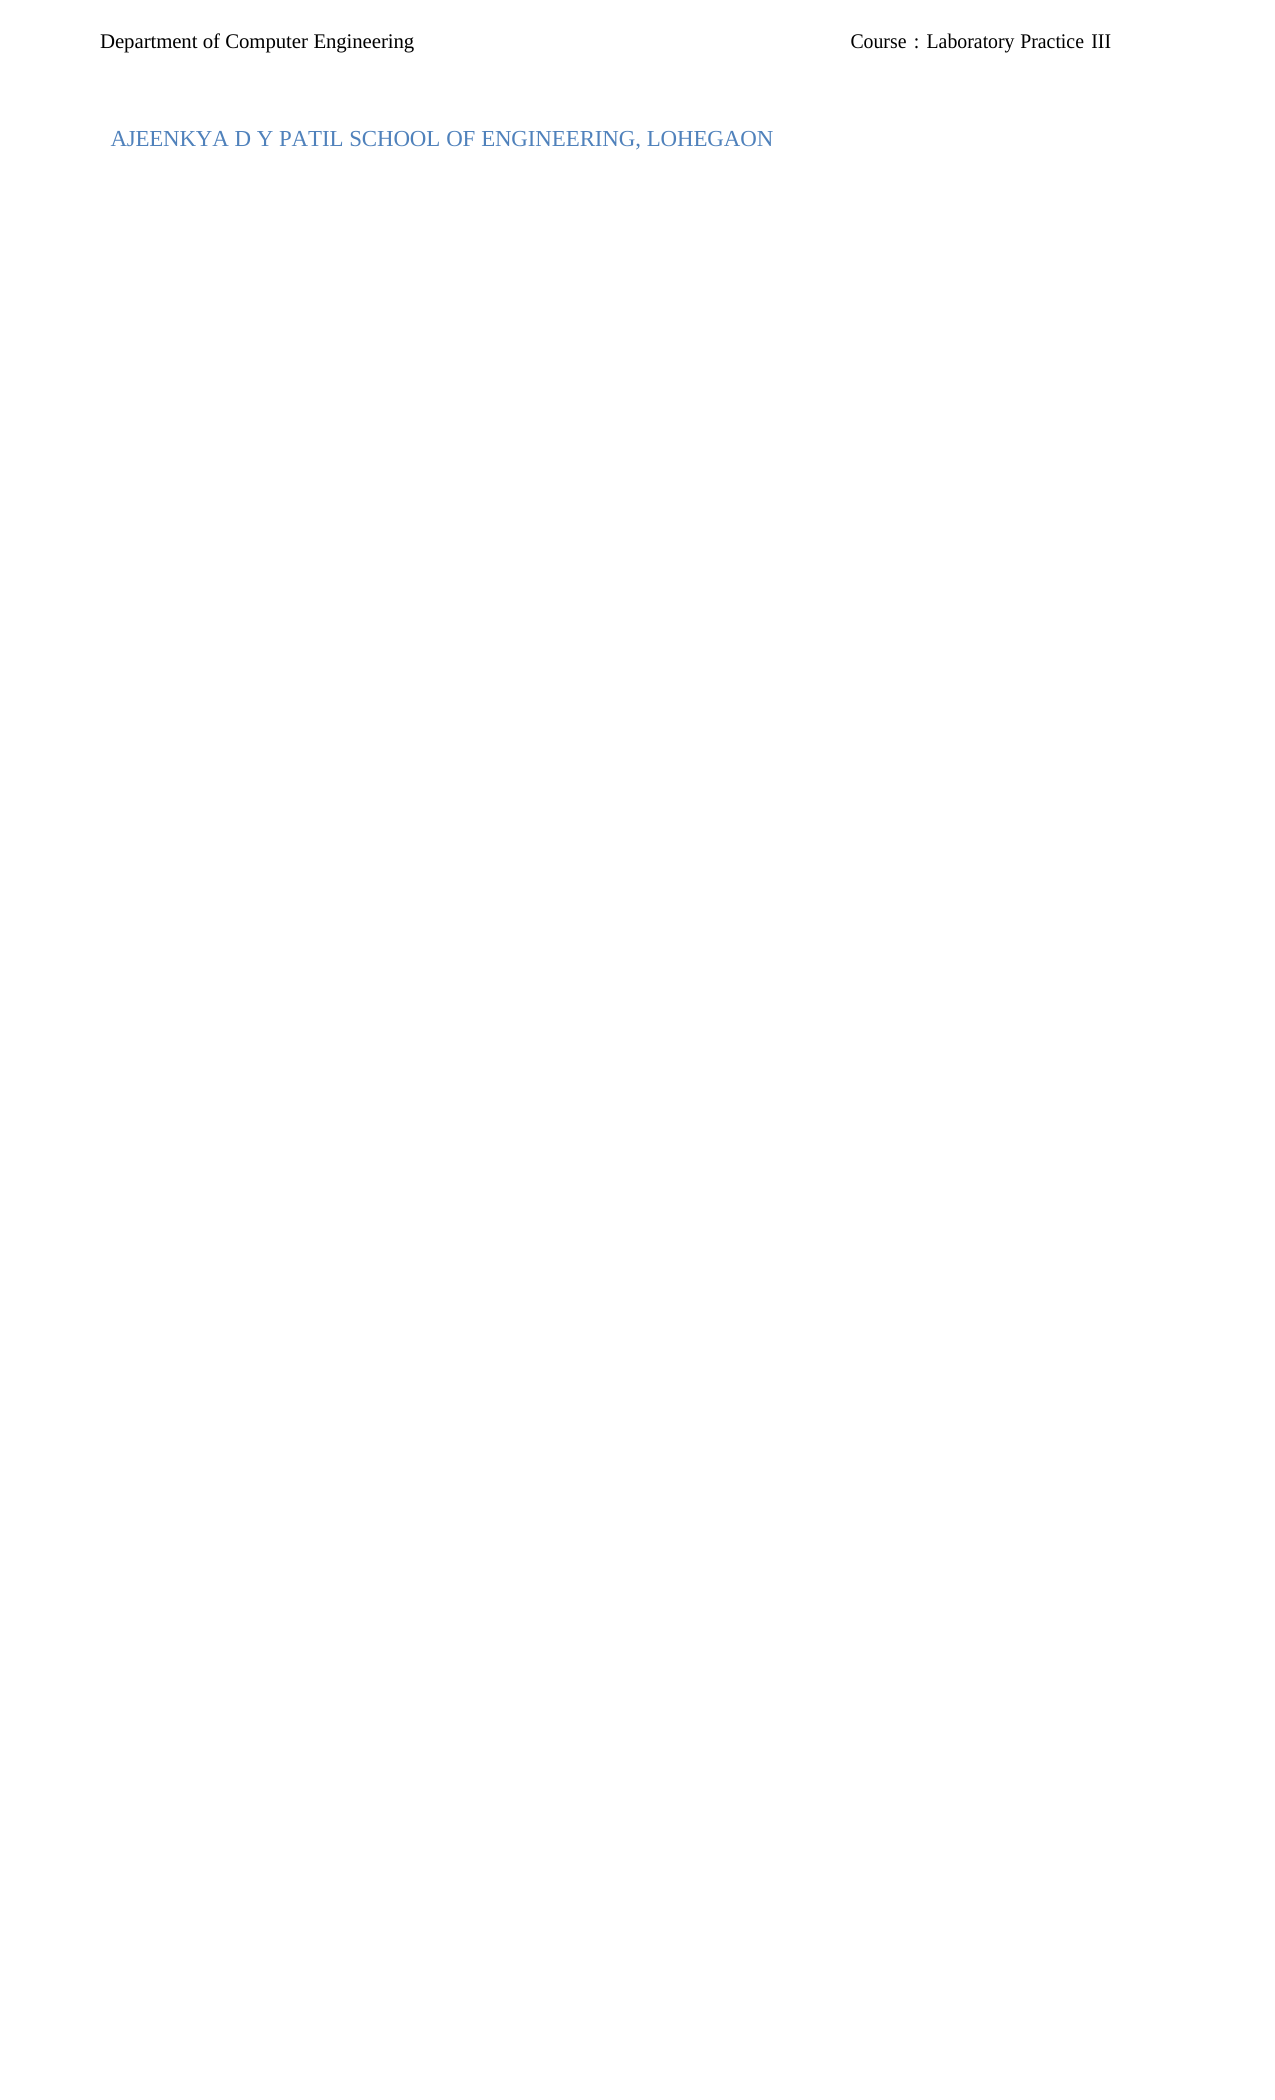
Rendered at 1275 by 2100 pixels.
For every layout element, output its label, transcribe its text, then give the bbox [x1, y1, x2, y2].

text AJEENKYA D Y PATIL SCHOOL OF ENGINEERING, LOHEGAON [110, 125, 1244, 151]
